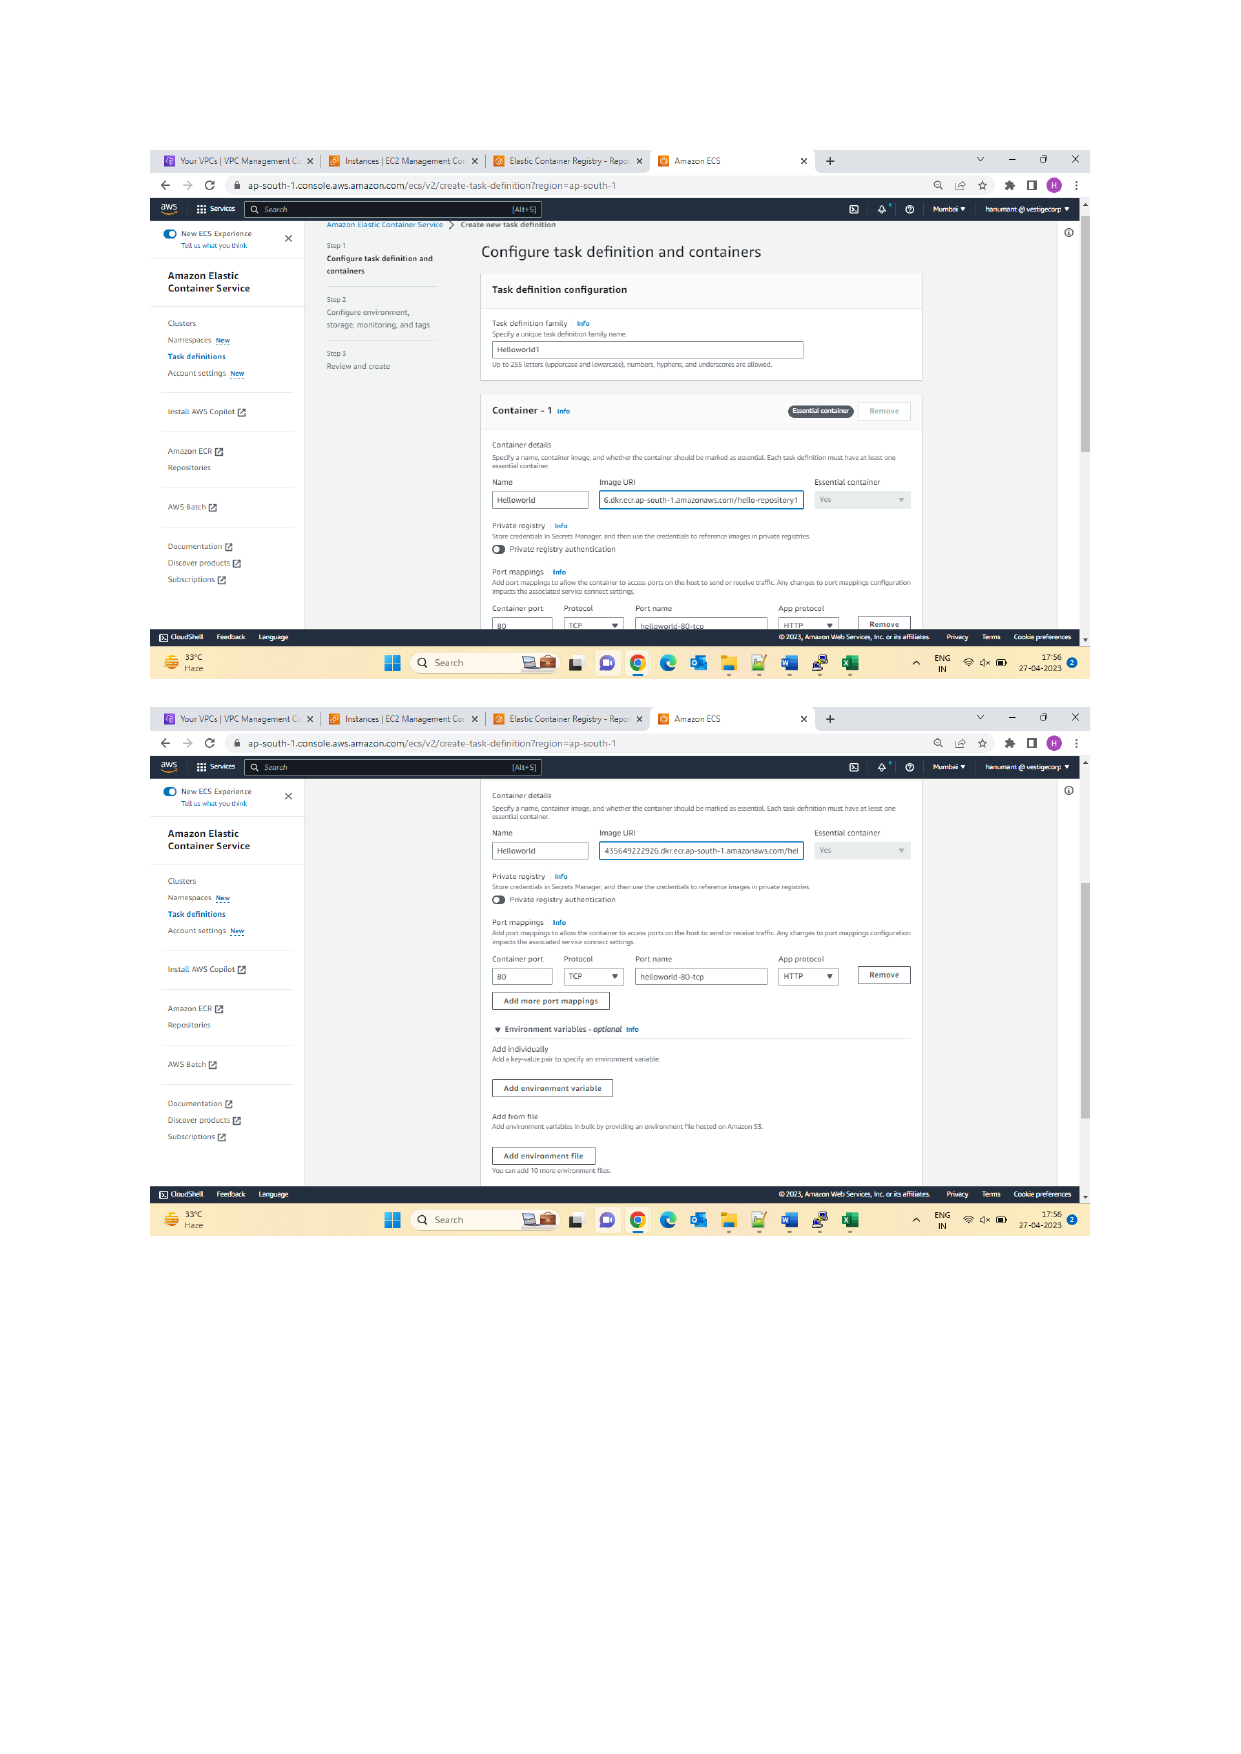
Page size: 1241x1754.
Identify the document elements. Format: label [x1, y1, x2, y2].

picture [150, 150, 1091, 679]
picture [150, 707, 1091, 1236]
